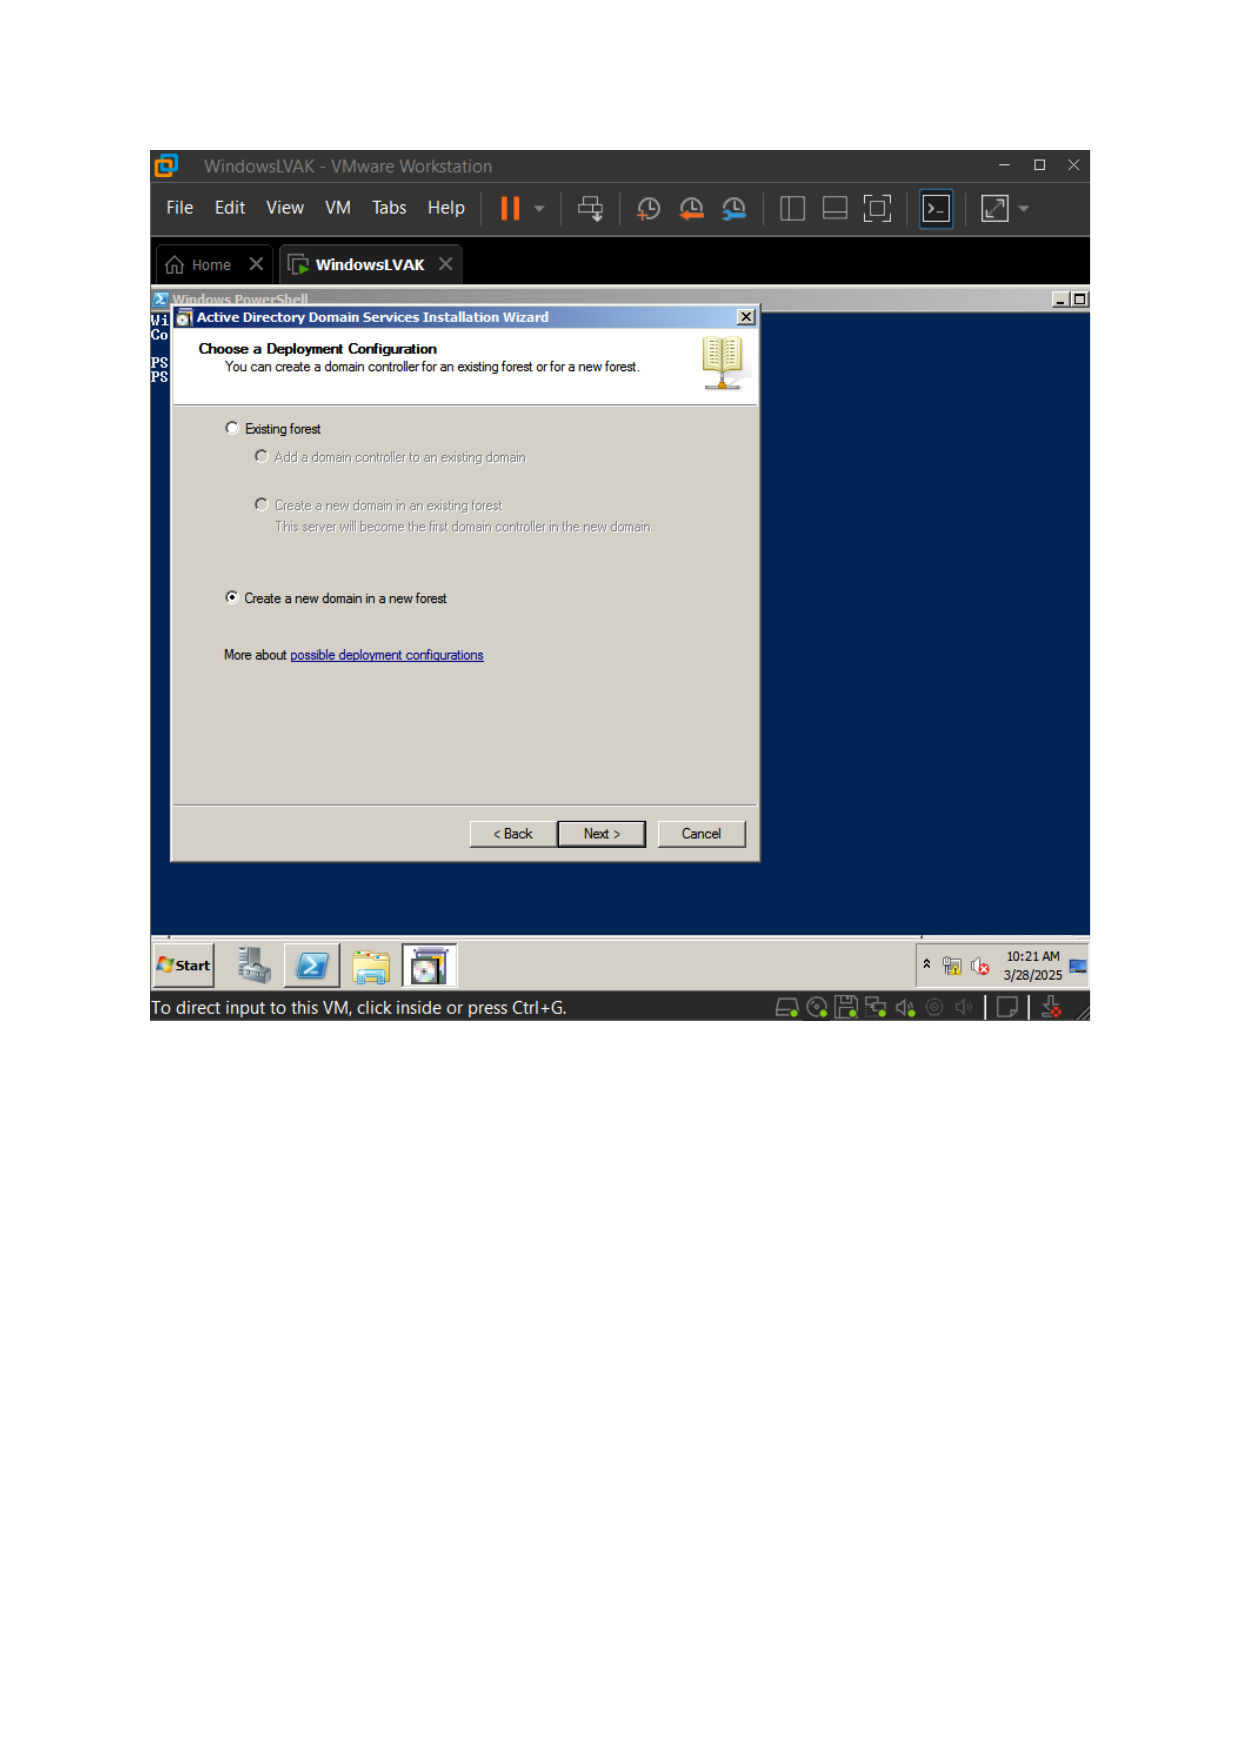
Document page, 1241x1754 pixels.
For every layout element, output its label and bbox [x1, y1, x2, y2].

picture [150, 150, 1091, 1021]
